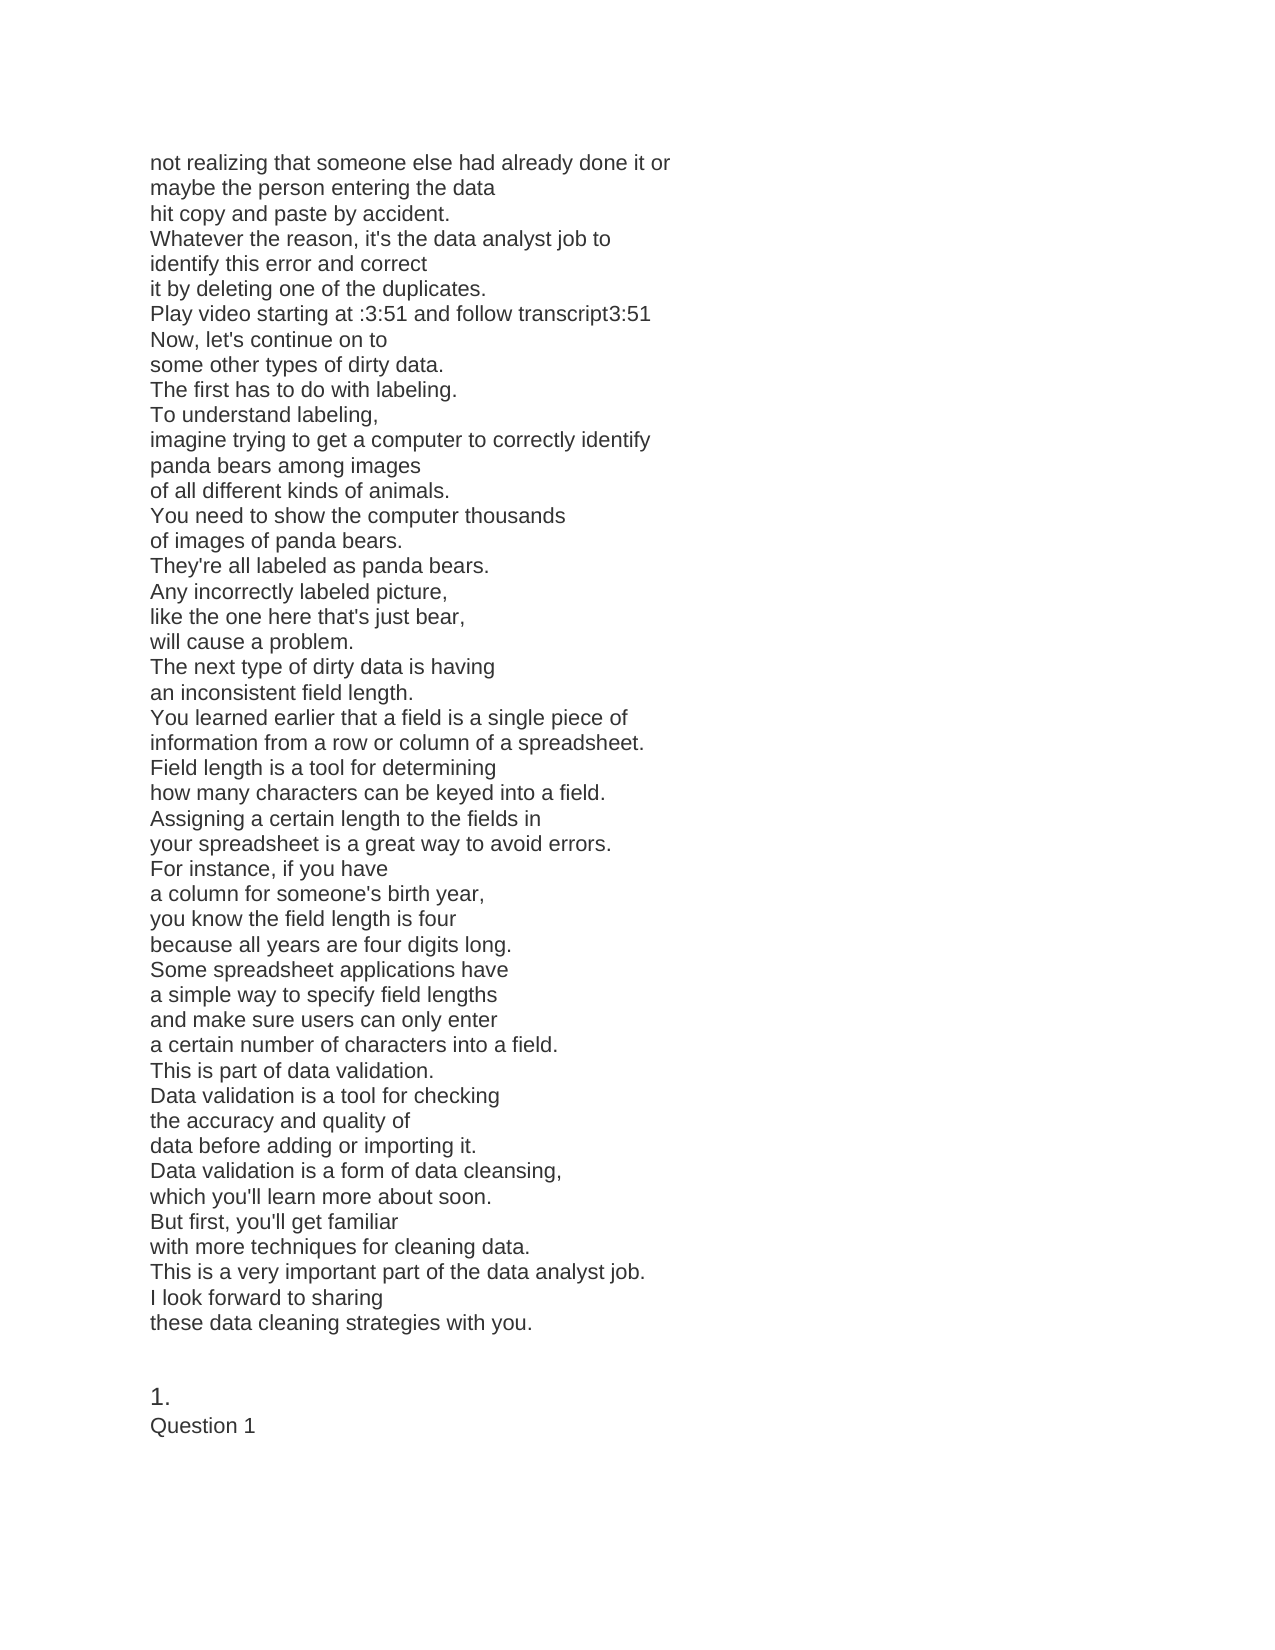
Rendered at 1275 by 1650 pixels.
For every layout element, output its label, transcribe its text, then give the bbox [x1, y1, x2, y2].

text Data validation is a form of data cleansing, [150, 1158, 1125, 1183]
text But first, you'll get familiar [150, 1209, 1125, 1234]
text To understand labeling, [150, 402, 1125, 427]
text The next type of dirty data is having [150, 654, 1125, 679]
text information from a row or column of a spreadsheet. [150, 730, 1125, 755]
text with more techniques for cleaning data. [150, 1234, 1125, 1259]
text Data validation is a tool for checking [150, 1083, 1125, 1108]
subtitle 1. [150, 1382, 1125, 1410]
text Whatever the reason, it's the data analyst job to [150, 226, 1125, 251]
text not realizing that someone else had already done it or [150, 150, 1125, 175]
text Field length is a tool for determining [150, 755, 1125, 780]
text I look forward to sharing [150, 1284, 1125, 1309]
text which you'll learn more about soon. [150, 1183, 1125, 1209]
text your spreadsheet is a great way to avoid errors. [150, 831, 1125, 856]
text Some spreadsheet applications have [150, 957, 1125, 982]
text panda bears among images [150, 452, 1125, 478]
text like the one here that's just bear, [150, 604, 1125, 629]
text You learned earlier that a field is a single piece of [150, 704, 1125, 730]
text an inconsistent field length. [150, 679, 1125, 704]
text of images of panda bears. [150, 528, 1125, 553]
text You need to show the computer thousands [150, 503, 1125, 528]
text the accuracy and quality of [150, 1108, 1125, 1133]
text They're all labeled as panda bears. [150, 553, 1125, 578]
text Play video starting at :3:51 and follow transcript3:51 [150, 301, 1125, 326]
text a column for someone's birth year, [150, 881, 1125, 906]
text will cause a problem. [150, 629, 1125, 654]
text Question 1 [150, 1413, 1125, 1438]
text Any incorrectly labeled picture, [150, 578, 1125, 604]
text The first has to do with labeling. [150, 377, 1125, 402]
text identify this error and correct [150, 251, 1125, 276]
text imagine trying to get a computer to correctly identify [150, 427, 1125, 452]
text This is part of data validation. [150, 1057, 1125, 1083]
text Assigning a certain length to the fields in [150, 805, 1125, 831]
text a simple way to specify field lengths [150, 982, 1125, 1007]
text For instance, if you have [150, 856, 1125, 881]
text data before adding or importing it. [150, 1133, 1125, 1158]
text This is a very important part of the data analyst job. [150, 1259, 1125, 1284]
text because all years are four digits long. [150, 931, 1125, 957]
text how many characters can be keyed into a field. [150, 780, 1125, 805]
text Now, let's continue on to [150, 326, 1125, 352]
text of all different kinds of animals. [150, 478, 1125, 503]
text maybe the person entering the data [150, 175, 1125, 200]
text and make sure users can only enter [150, 1007, 1125, 1032]
text some other types of dirty data. [150, 352, 1125, 377]
text these data cleaning strategies with you. [150, 1309, 1125, 1335]
text you know the field length is four [150, 906, 1125, 931]
text it by deleting one of the duplicates. [150, 276, 1125, 301]
text hit copy and paste by accident. [150, 200, 1125, 226]
text a certain number of characters into a field. [150, 1032, 1125, 1057]
